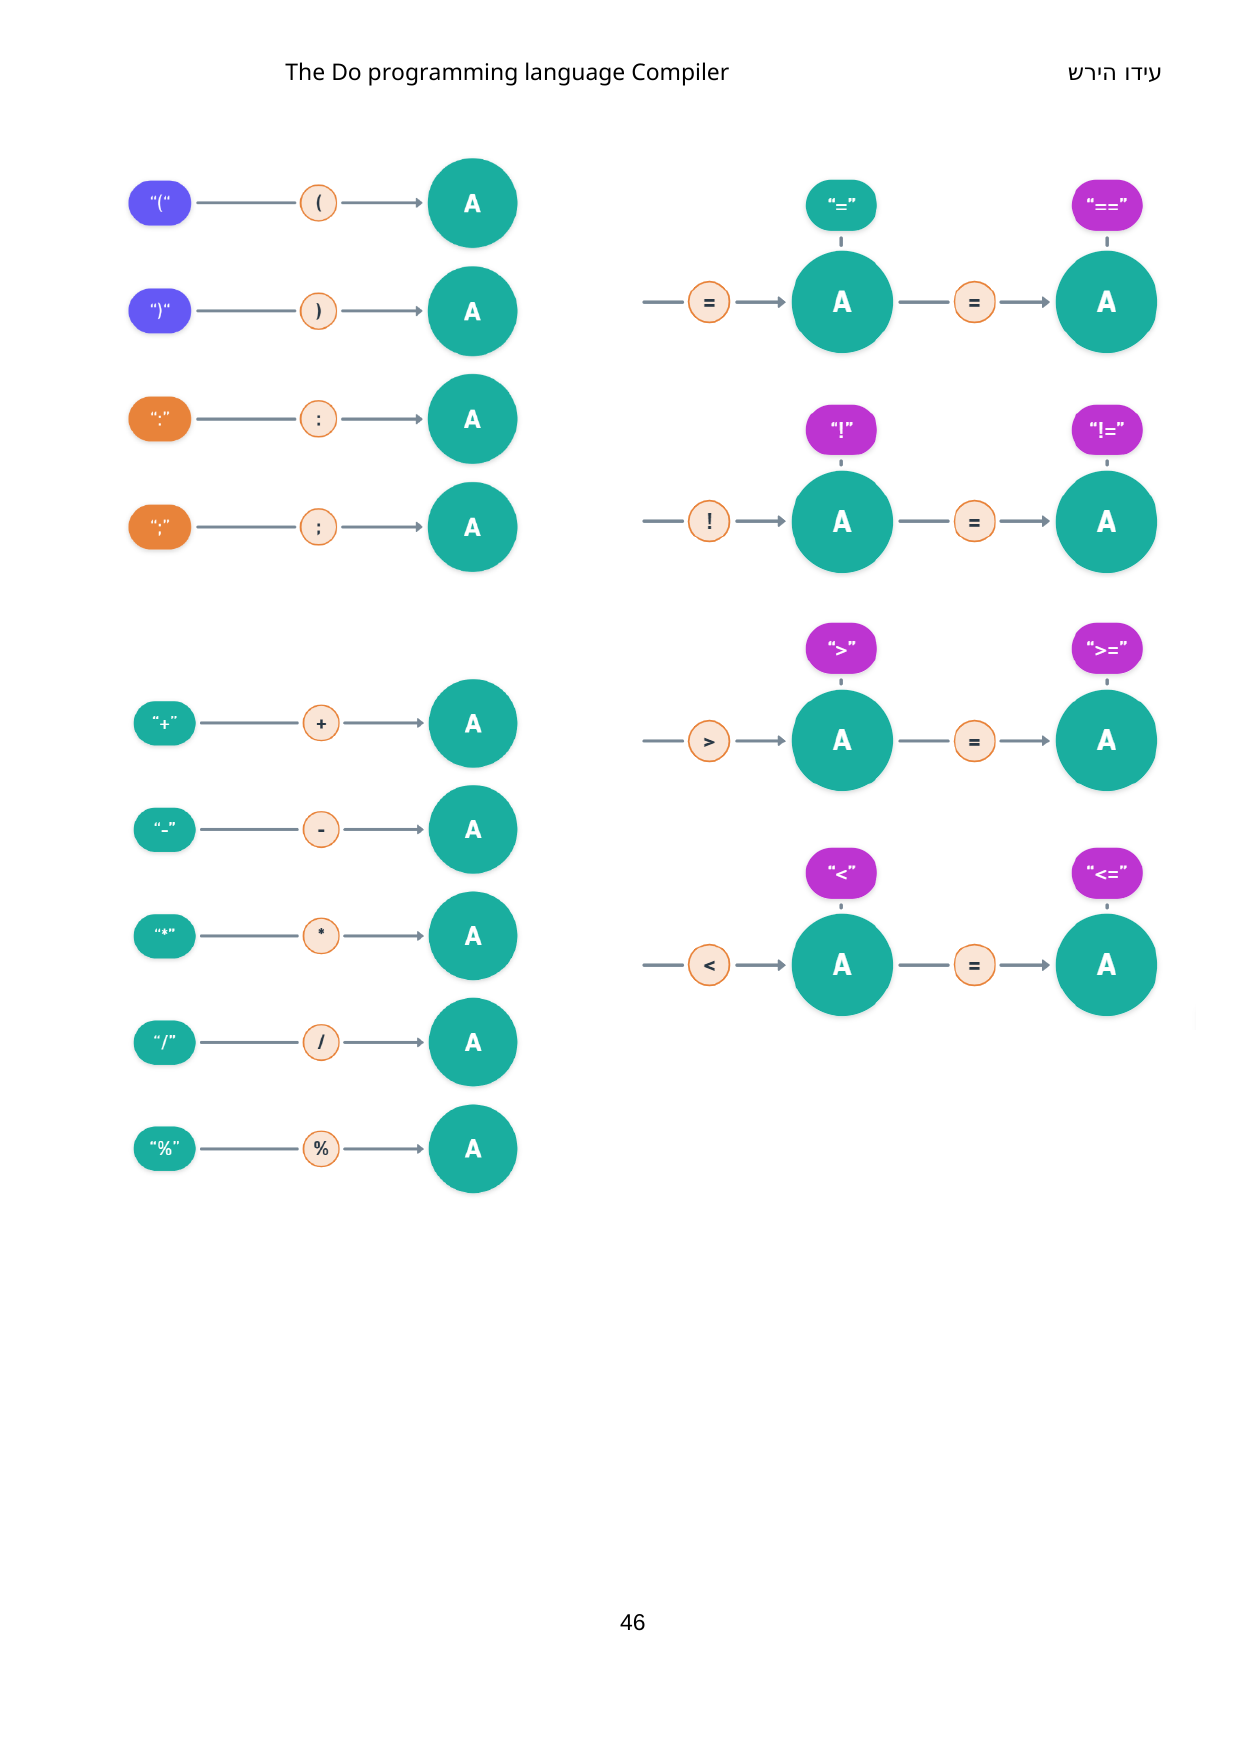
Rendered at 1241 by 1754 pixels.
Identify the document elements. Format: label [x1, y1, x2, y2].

picture [116, 156, 531, 578]
picture [117, 673, 530, 1199]
picture [635, 167, 1196, 1030]
